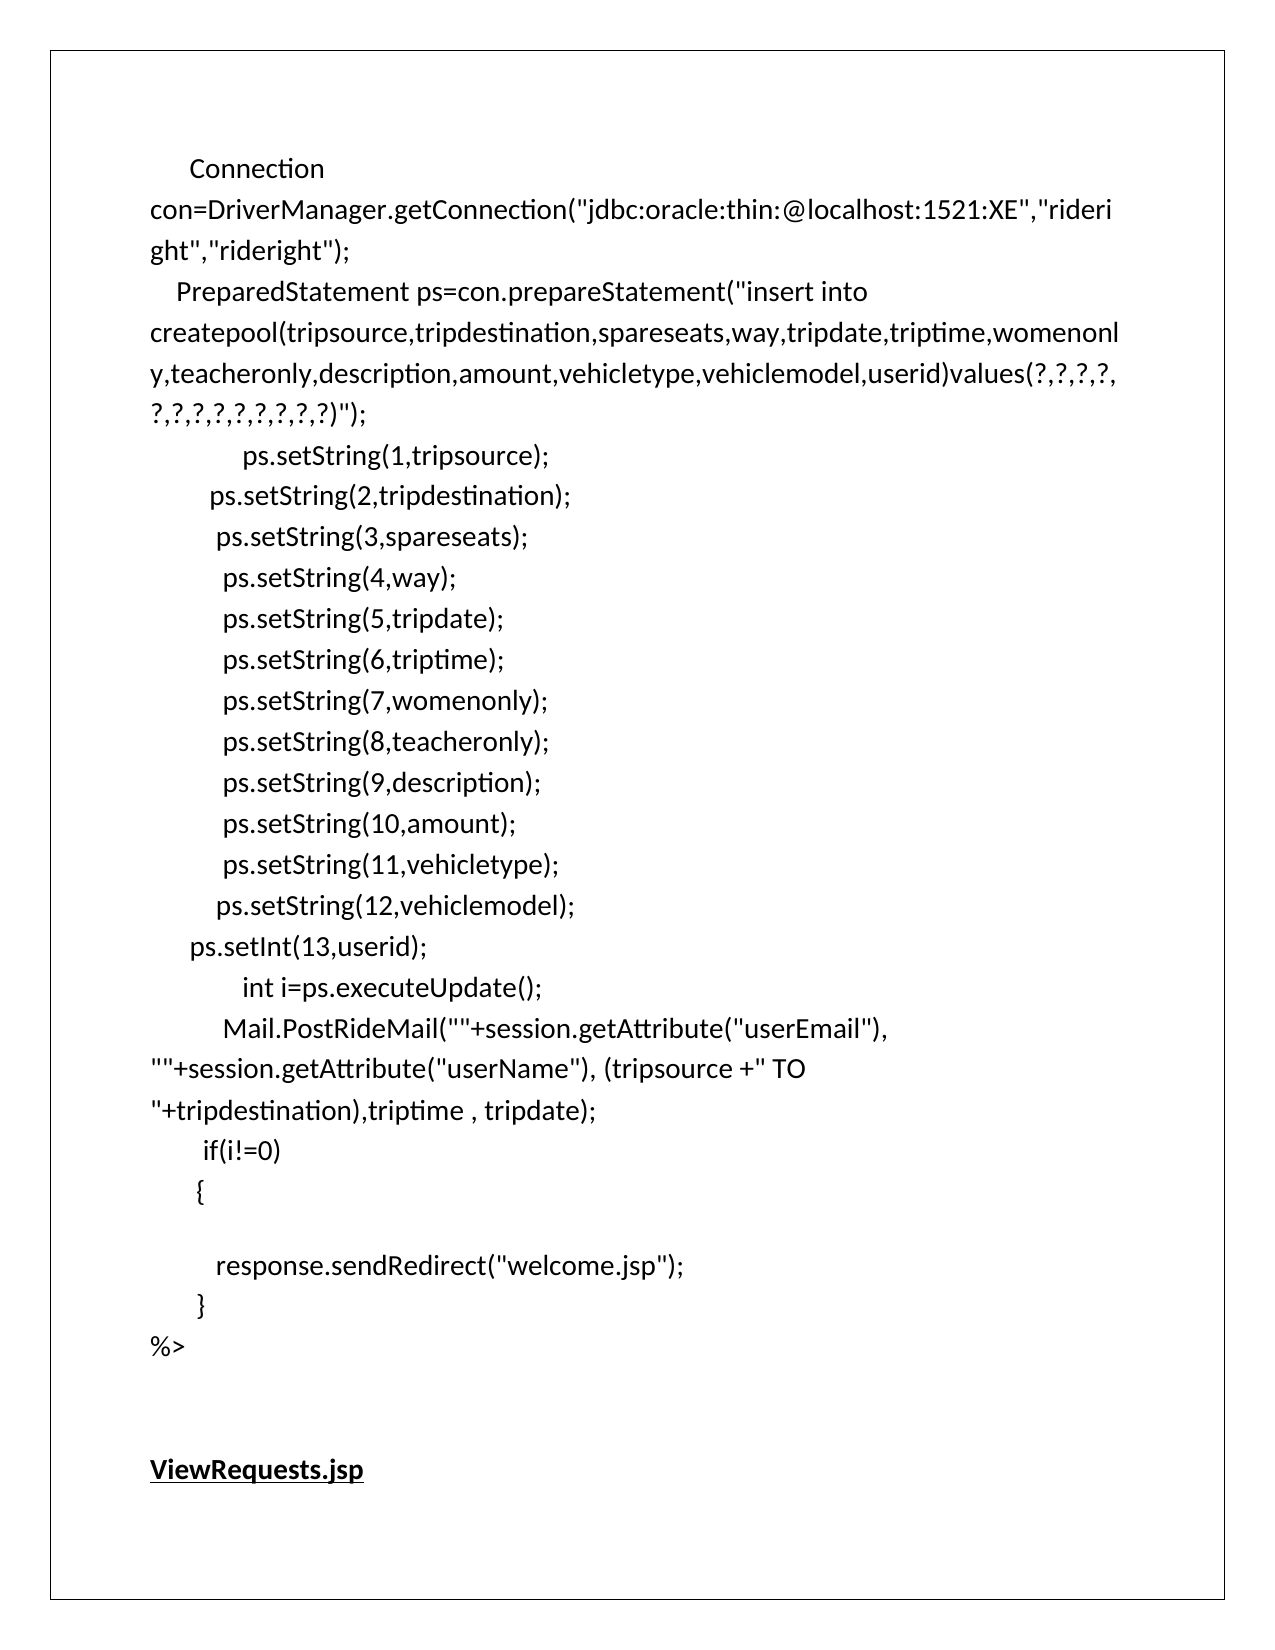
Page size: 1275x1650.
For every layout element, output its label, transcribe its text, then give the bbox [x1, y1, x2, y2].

text %> [150, 1328, 1125, 1364]
text Mail.PostRideMail(""+session.getAttribute("userEmail"), ""+session.getAttribute("userName"), (tripsource +" TO "+tripdestination),triptime , tripdate); [150, 1010, 1125, 1127]
text ps.setString(3,spareseats); [150, 518, 1125, 554]
text ps.setString(6,triptime); [150, 641, 1125, 677]
text ps.setString(11,vehicletype); [150, 846, 1125, 882]
text PreparedStatement ps=con.prepareStatement("insert into createpool(tripsource,tripdestination,spareseats,way,tripdate,triptime,womenonly,teacheronly,description,amount,vehicletype,vehiclemodel,userid)values(?,?,?,?,?,?,?,?,?,?,?,?,?)"); [150, 273, 1125, 431]
text ps.setString(10,amount); [150, 805, 1125, 841]
text ps.setString(9,description); [150, 764, 1125, 800]
text { [150, 1173, 1125, 1209]
text ps.setString(1,tripsource); [150, 437, 1125, 472]
text ps.setString(8,teacheronly); [150, 723, 1125, 759]
text if(i!=0) [150, 1132, 1125, 1168]
text ViewRequests.jsp [150, 1451, 1125, 1487]
text } [150, 1287, 1125, 1323]
text ps.setString(12,vehiclemodel); [150, 887, 1125, 922]
text Connection con=DriverManager.getConnection("jdbc:oracle:thin:@localhost:1521:XE","rideright","rideright"); [150, 150, 1125, 267]
text ps.setString(5,tripdate); [150, 600, 1125, 636]
text ps.setInt(13,userid); [150, 928, 1125, 963]
text ps.setString(4,way); [150, 559, 1125, 595]
text response.sendRedirect("welcome.jsp"); [150, 1247, 1125, 1282]
text int i=ps.executeUpdate(); [150, 969, 1125, 1004]
text ps.setString(7,womenonly); [150, 682, 1125, 718]
text ps.setString(2,tripdestination); [150, 477, 1125, 513]
